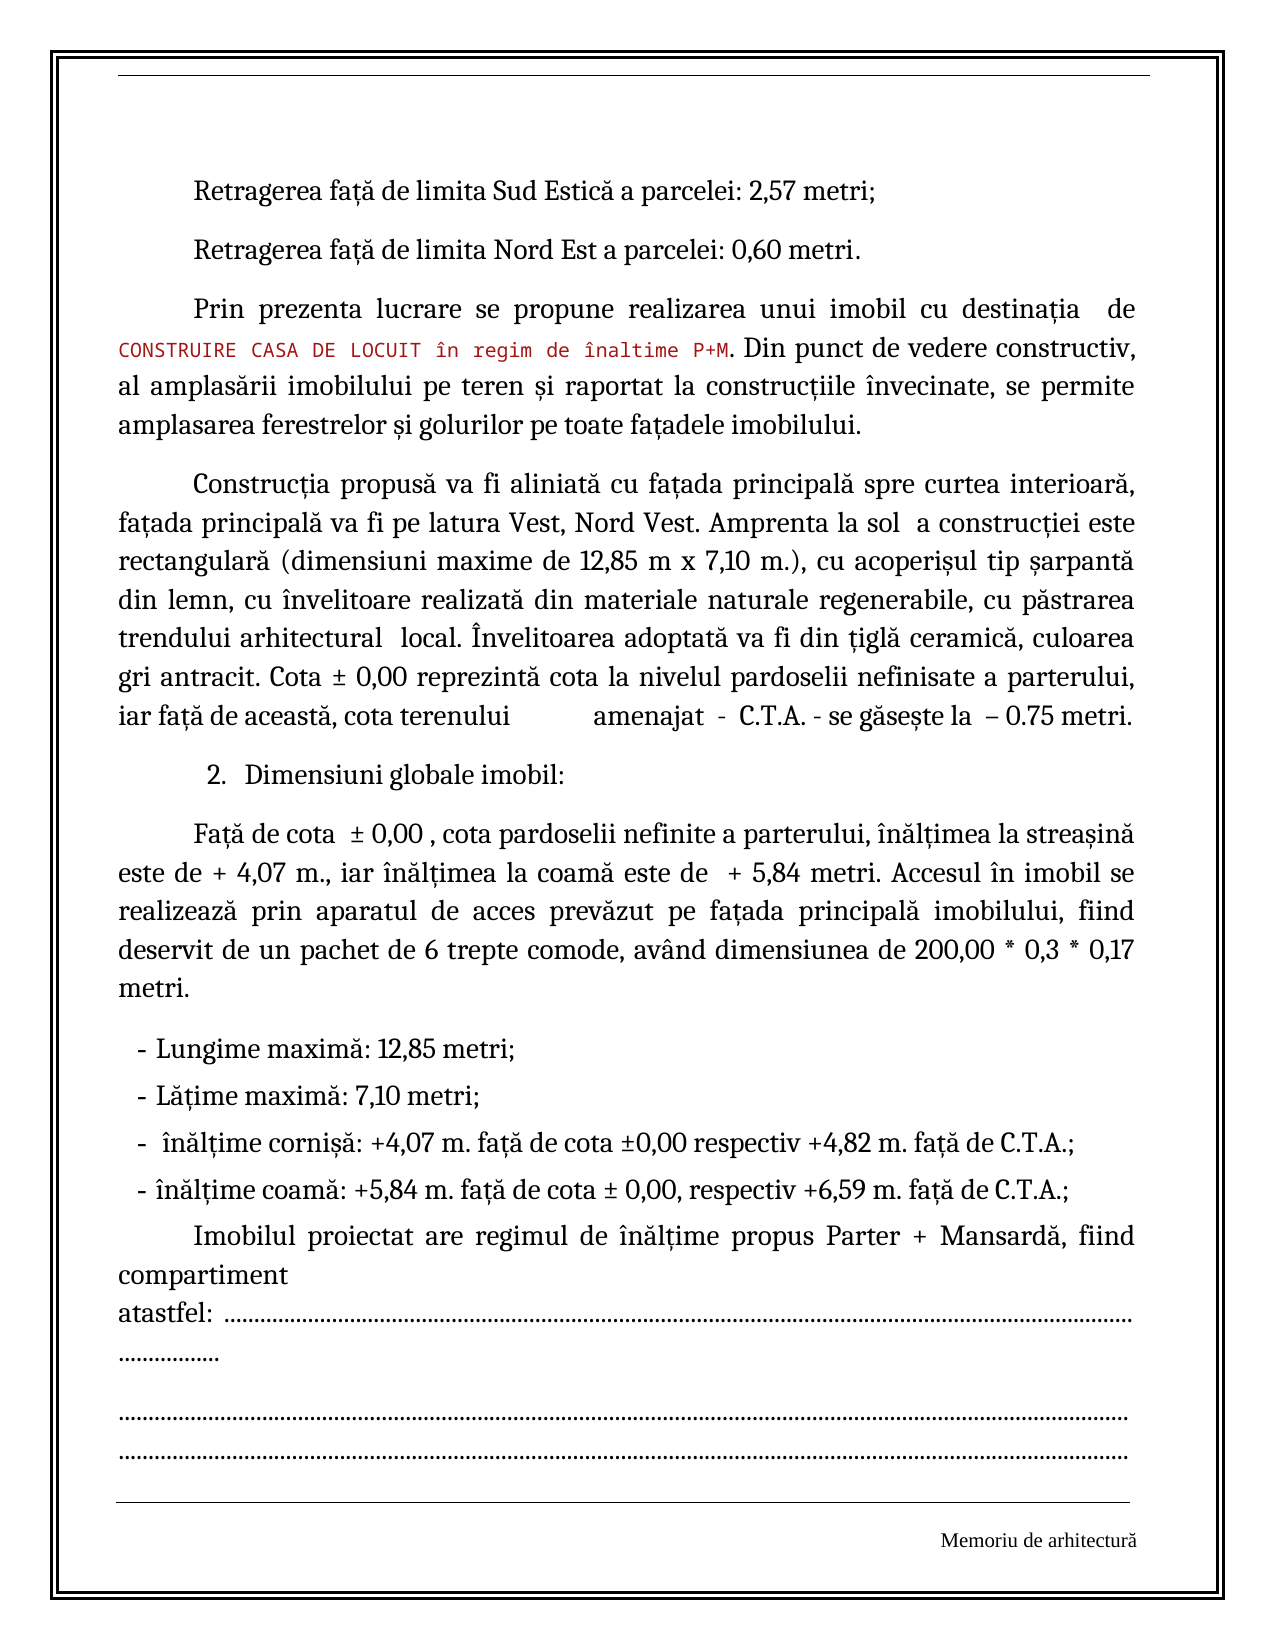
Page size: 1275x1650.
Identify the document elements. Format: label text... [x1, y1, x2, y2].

text Retragerea față de limita Sud Estică a parcelei: 2,57 metri; [118, 174, 1137, 207]
text Prin prezenta lucrare se propune realizarea unui imobil cu destinația de CONSTRUIRE CASA DE LOCUIT în regim de înaltime P+M. Din punct de vedere constructiv, al amplasării imobilului pe teren și raportat la construcțiile învecinate, se permite amplasarea ferestrelor și golurilor pe toate fațadele imobilului. [118, 292, 1137, 442]
text Imobilul proiectat are regimul de înălțime propus Parter + Mansardă, fiind compartiment atastfel: ......................................................................................................................................................................... [118, 1219, 1137, 1368]
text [118, 1394, 1137, 1466]
list înălțime coamă: +5,84 m. față de cota ± 0,00, respectiv +6,59 m. față de C.T.A.; [137, 1172, 1137, 1207]
list Dimensiuni globale imobil: [207, 758, 1137, 792]
text Construcția propusă va fi aliniată cu fațada principală spre curtea interioară, fațada principală va fi pe latura Vest, Nord Vest. Amprenta la sol a construcției este rectangulară (dimensiuni maxime de 12,85 m x 7,10 m.), cu acoperișul tip șarpantă din lemn, cu învelitoare realizată din materiale naturale regenerabile, cu păstrarea trendului arhitectural local. Învelitoarea adoptată va fi din țiglă ceramică, culoarea gri antracit. Cota ± 0,00 reprezintă cota la nivelul pardoselii nefinisate a parterului, iar față de această, cota terenului amenajat - C.T.A. - se găsește la – 0.75 metri. [118, 467, 1137, 732]
list Lățime maximă: 7,10 metri; [137, 1078, 1137, 1113]
list Lungime maximă: 12,85 metri; [137, 1031, 1137, 1066]
text Față de cota ± 0,00 , cota pardoselii nefinite a parterului, înălțimea la streașină este de + 4,07 m., iar înălțimea la coamă este de + 5,84 metri. Accesul în imobil se realizează prin aparatul de acces prevăzut pe fațada principală imobilului, fiind deservit de un pachet de 6 trepte comode, având dimensiunea de 200,00 * 0,3 * 0,17 metri. [118, 817, 1137, 1005]
list înălțime cornișă: +4,07 m. față de cota ±0,00 respectiv +4,82 m. față de C.T.A.; [137, 1125, 1137, 1160]
text Retragerea față de limita Nord Est a parcelei: 0,60 metri. [118, 233, 1137, 267]
